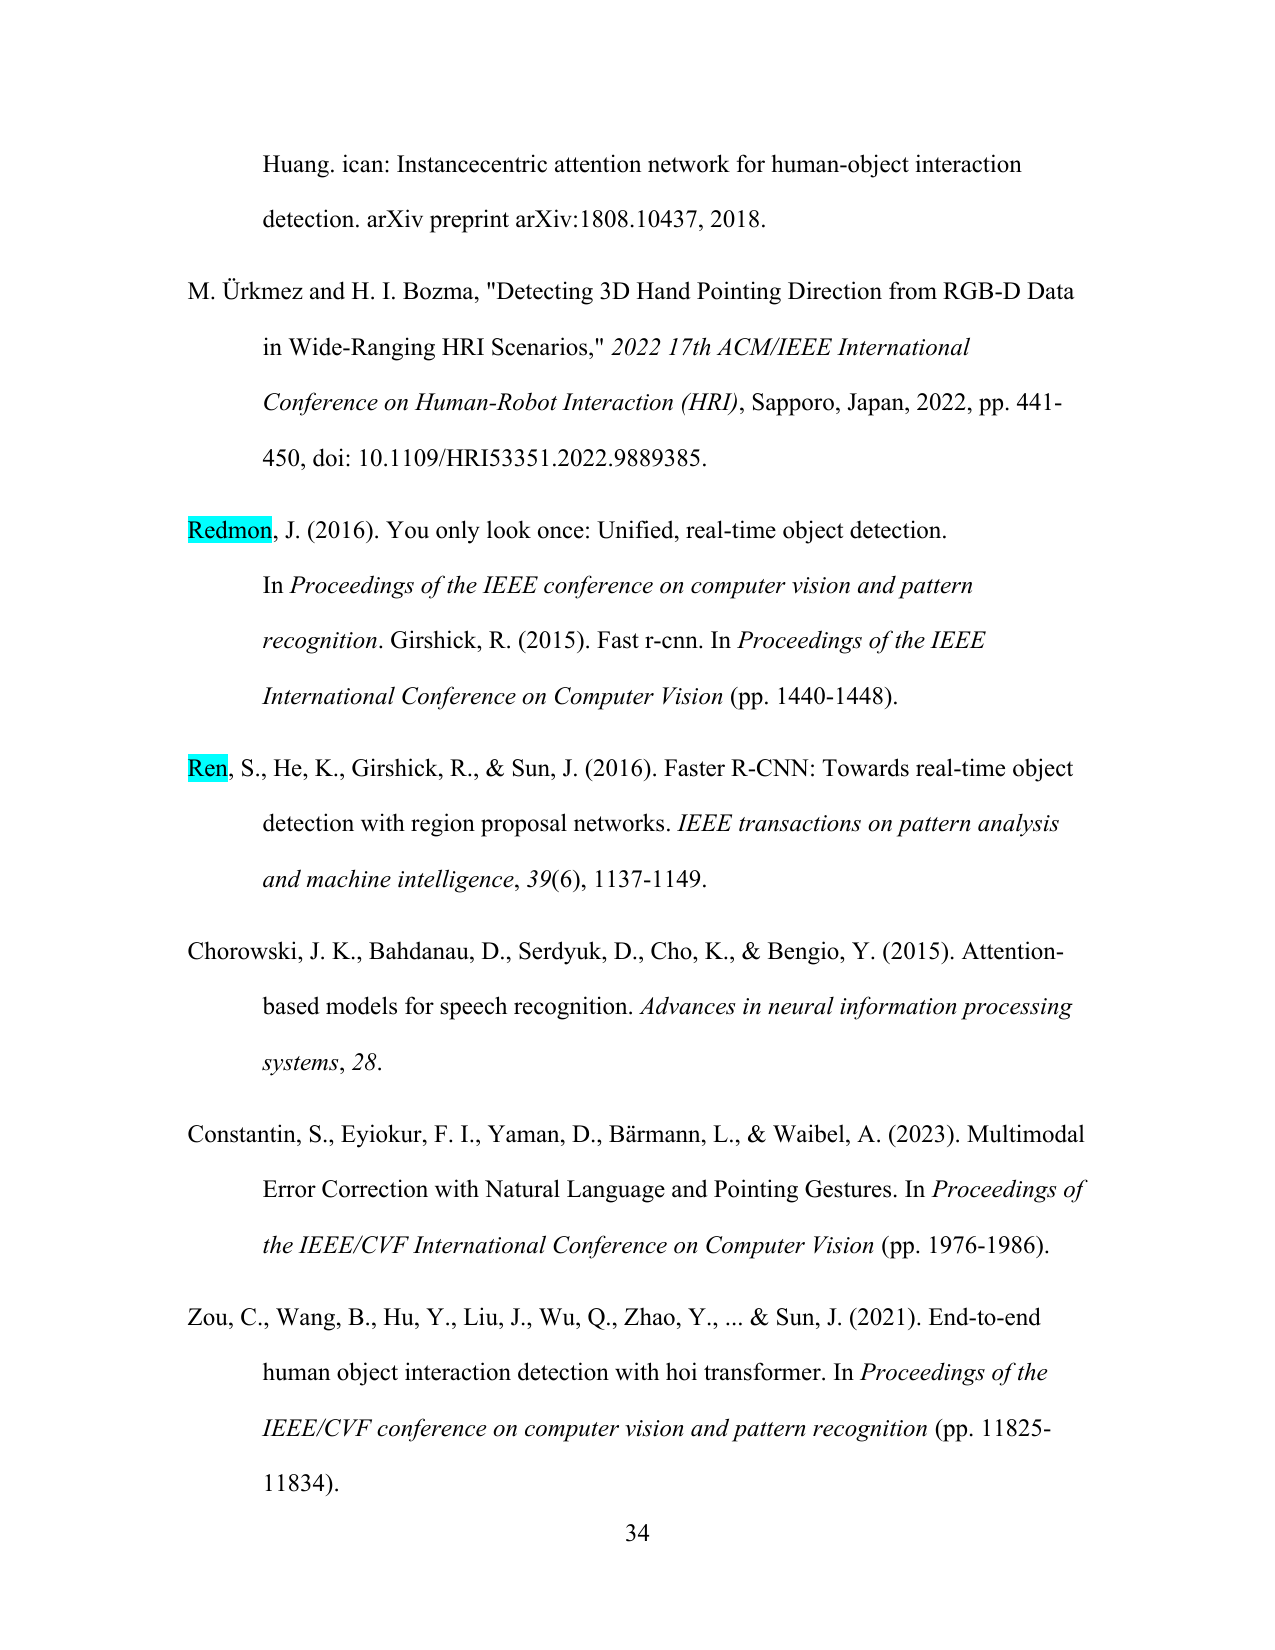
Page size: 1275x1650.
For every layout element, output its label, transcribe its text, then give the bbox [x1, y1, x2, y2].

text Zou, C., Wang, B., Hu, Y., Liu, J., Wu, Q., Zhao, Y., ... & Sun, J. (2021). End-to-end human object interaction detection with hoi transformer. In Proceedings of the IEEE/CVF conference on computer vision and pattern recognition (pp. 11825-11834). [187, 1303, 1087, 1497]
text Constantin, S., Eyiokur, F. I., Yaman, D., Bärmann, L., & Waibel, A. (2023). Multimodal Error Correction with Natural Language and Pointing Gestures. In Proceedings of the IEEE/CVF International Conference on Computer Vision (pp. 1976-1986). [187, 1120, 1087, 1258]
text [187, 150, 1087, 233]
text M. Ürkmez and H. I. Bozma, "Detecting 3D Hand Pointing Direction from RGB-D Data in Wide-Ranging HRI Scenarios," 2022 17th ACM/IEEE International Conference on Human-Robot Interaction (HRI), Sapporo, Japan, 2022, pp. 441-450, doi: 10.1109/HRI53351.2022.9889385. [187, 277, 1087, 471]
text Redmon, J. (2016). You only look once: Unified, real-time object detection. In Proceedings of the IEEE conference on computer vision and pattern recognition. Girshick, R. (2015). Fast r-cnn. In Proceedings of the IEEE International Conference on Computer Vision (pp. 1440-1448). [187, 516, 1087, 710]
text Ren, S., He, K., Girshick, R., & Sun, J. (2016). Faster R-CNN: Towards real-time object detection with region proposal networks. IEEE transactions on pattern analysis and machine intelligence, 39(6), 1137-1149. [187, 754, 1087, 893]
text Chorowski, J. K., Bahdanau, D., Serdyuk, D., Cho, K., & Bengio, Y. (2015). Attention-based models for speech recognition. Advances in neural information processing systems, 28. [187, 937, 1087, 1076]
